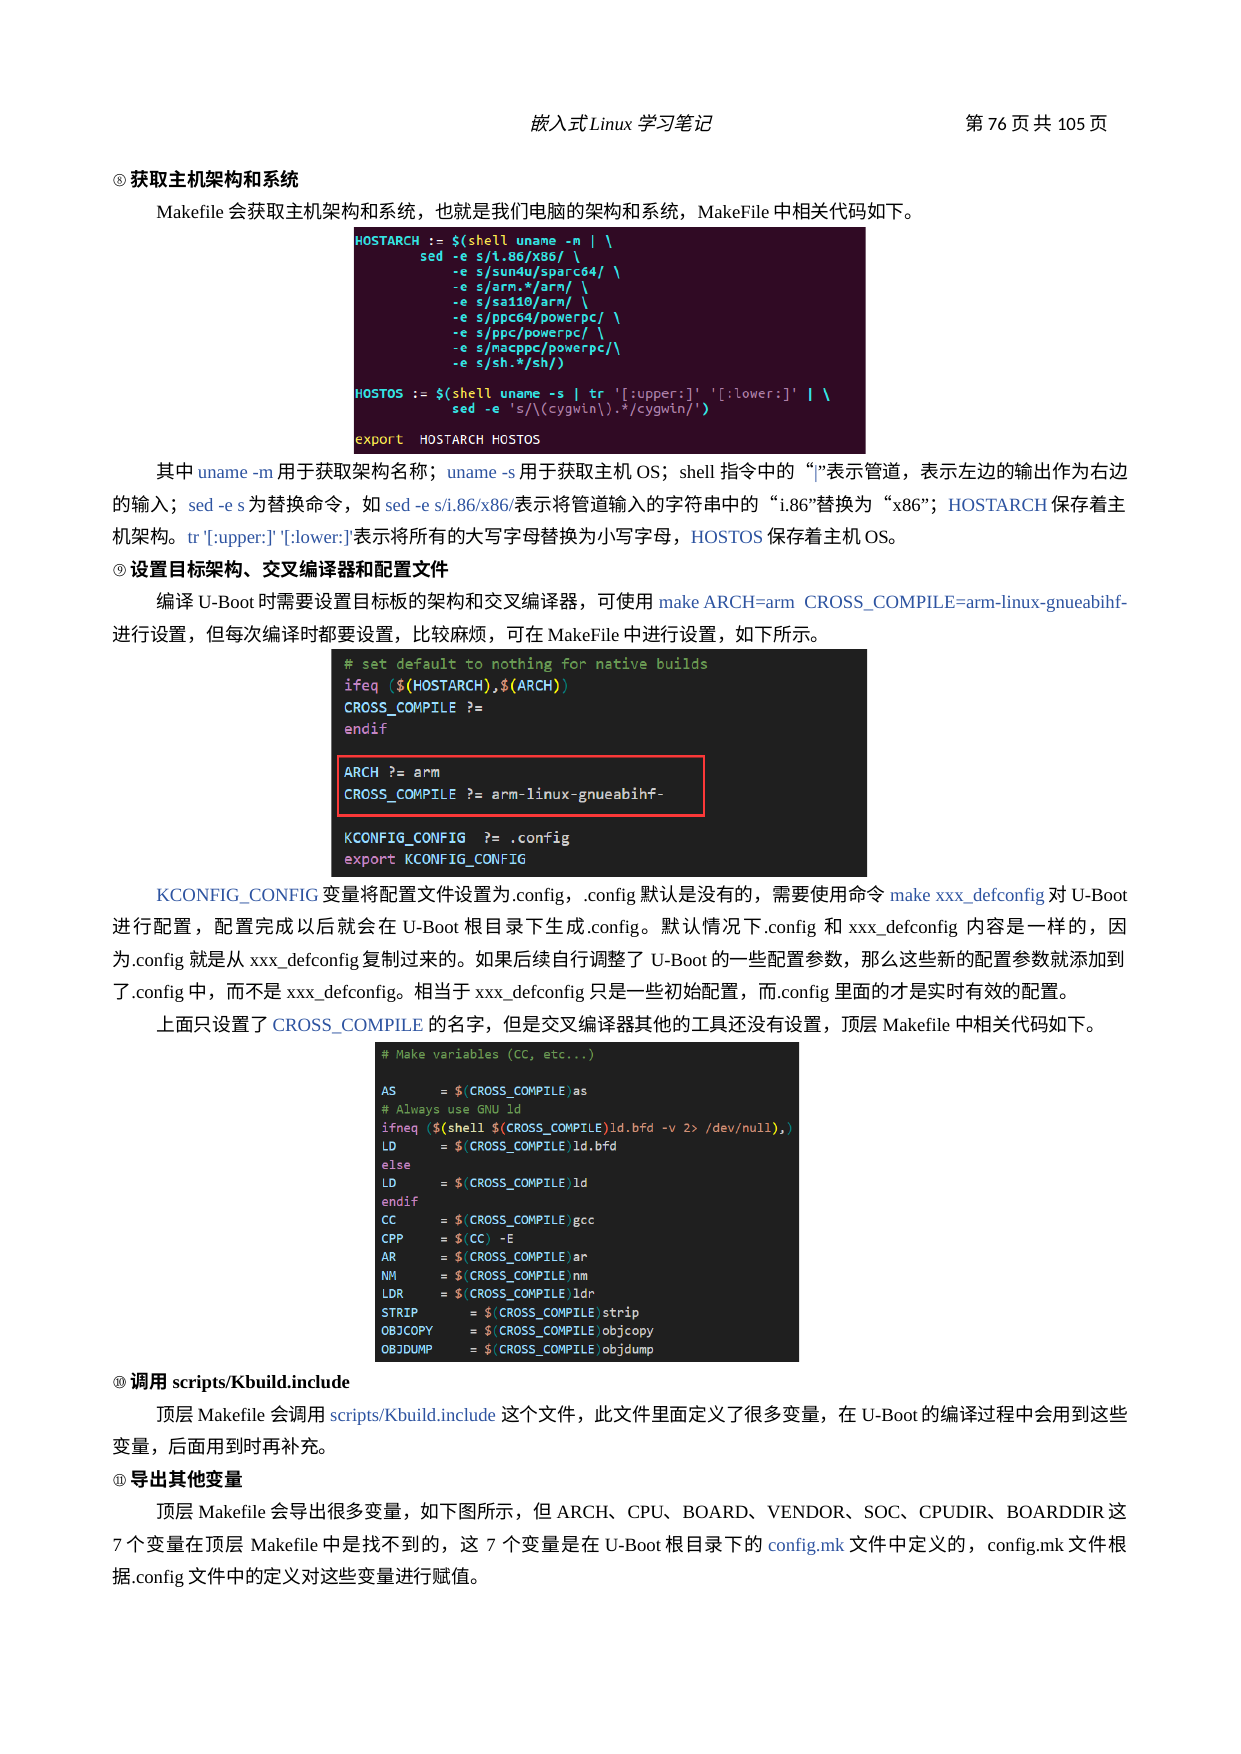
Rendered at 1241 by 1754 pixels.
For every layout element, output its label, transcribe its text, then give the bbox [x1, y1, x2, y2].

picture [375, 1042, 800, 1362]
picture [331, 649, 868, 877]
text 其中uname -m用于获取架构名称；uname -s用于获取主机 OS；shell 指令中的“|”表示管道，表示左边的输出作为右边的输入；sed -e s为替换命令，如sed -e s/i.86/x86/表示将管道输入的字符串中的“i.86”替换为“x86”；HOSTARCH保存着主机架构。tr '[:upper:]' '[:lower:]'表示将所有的大写字母替换为小写字母，HOSTOS保存着主机OS。 [112, 454, 1128, 552]
text ⑨设置目标架构、交叉编译器和配置文件 [112, 552, 1128, 584]
text Makefile 会获取主机架构和系统，也就是我们电脑的架构和系统，MakeFile中相关代码如下。 [112, 194, 1128, 227]
text ⑪导出其他变量 [112, 1462, 1128, 1494]
text 顶层Makefile 会调用scripts/Kbuild.include 这个文件，此文件里面定义了很多变量，在 U-Boot的编译过程中会用到这些变量，后面用到时再补充。 [112, 1397, 1128, 1462]
text 上面只设置了CROSS_COMPILE 的名字，但是交叉编译器其他的工具还没有设置，顶层 Makefile 中相关代码如下。 [112, 1007, 1128, 1039]
text ⑩调用 scripts/Kbuild.include [112, 1364, 1128, 1397]
picture [353, 227, 866, 454]
text 编译U-Boot时需要设置目标板的架构和交叉编译器，可使用make ARCH=arm CROSS_COMPILE=arm-linux-gnueabihf-进行设置，但每次编译时都要设置，比较麻烦，可在MakeFile中进行设置，如下所示。 [112, 584, 1128, 649]
text ⑧获取主机架构和系统 [112, 162, 1128, 194]
text KCONFIG_CONFIG变量将配置文件设置为.config，.config 默认是没有的，需要使用命令make xxx_defconfig对U-Boot进行配置，配置完成以后就会在U-Boot根目录下生成.config。默认情况下.config 和xxx_defconfig 内容是一样的，因为.config 就是从xxx_defconfig复制过来的。如果后续自行调整了U-Boot的一些配置参数，那么这些新的配置参数就添加到了.config 中，而不是 xxx_defconfig。相当于 xxx_defconfig 只是一些初始配置，而.config 里面的才是实时有效的配置。 [112, 877, 1128, 1007]
text 顶层 Makefile 会导出很多变量，如下图所示，但ARCH、CPU、BOARD、VENDOR、SOC、CPUDIR、BOARDDIR这7个变量在顶层 Makefile中是找不到的，这 7 个变量是在U-Boot根目录下的config.mk文件中定义的，config.mk文件根据.config 文件中的定义对这些变量进行赋值。 [112, 1494, 1128, 1592]
